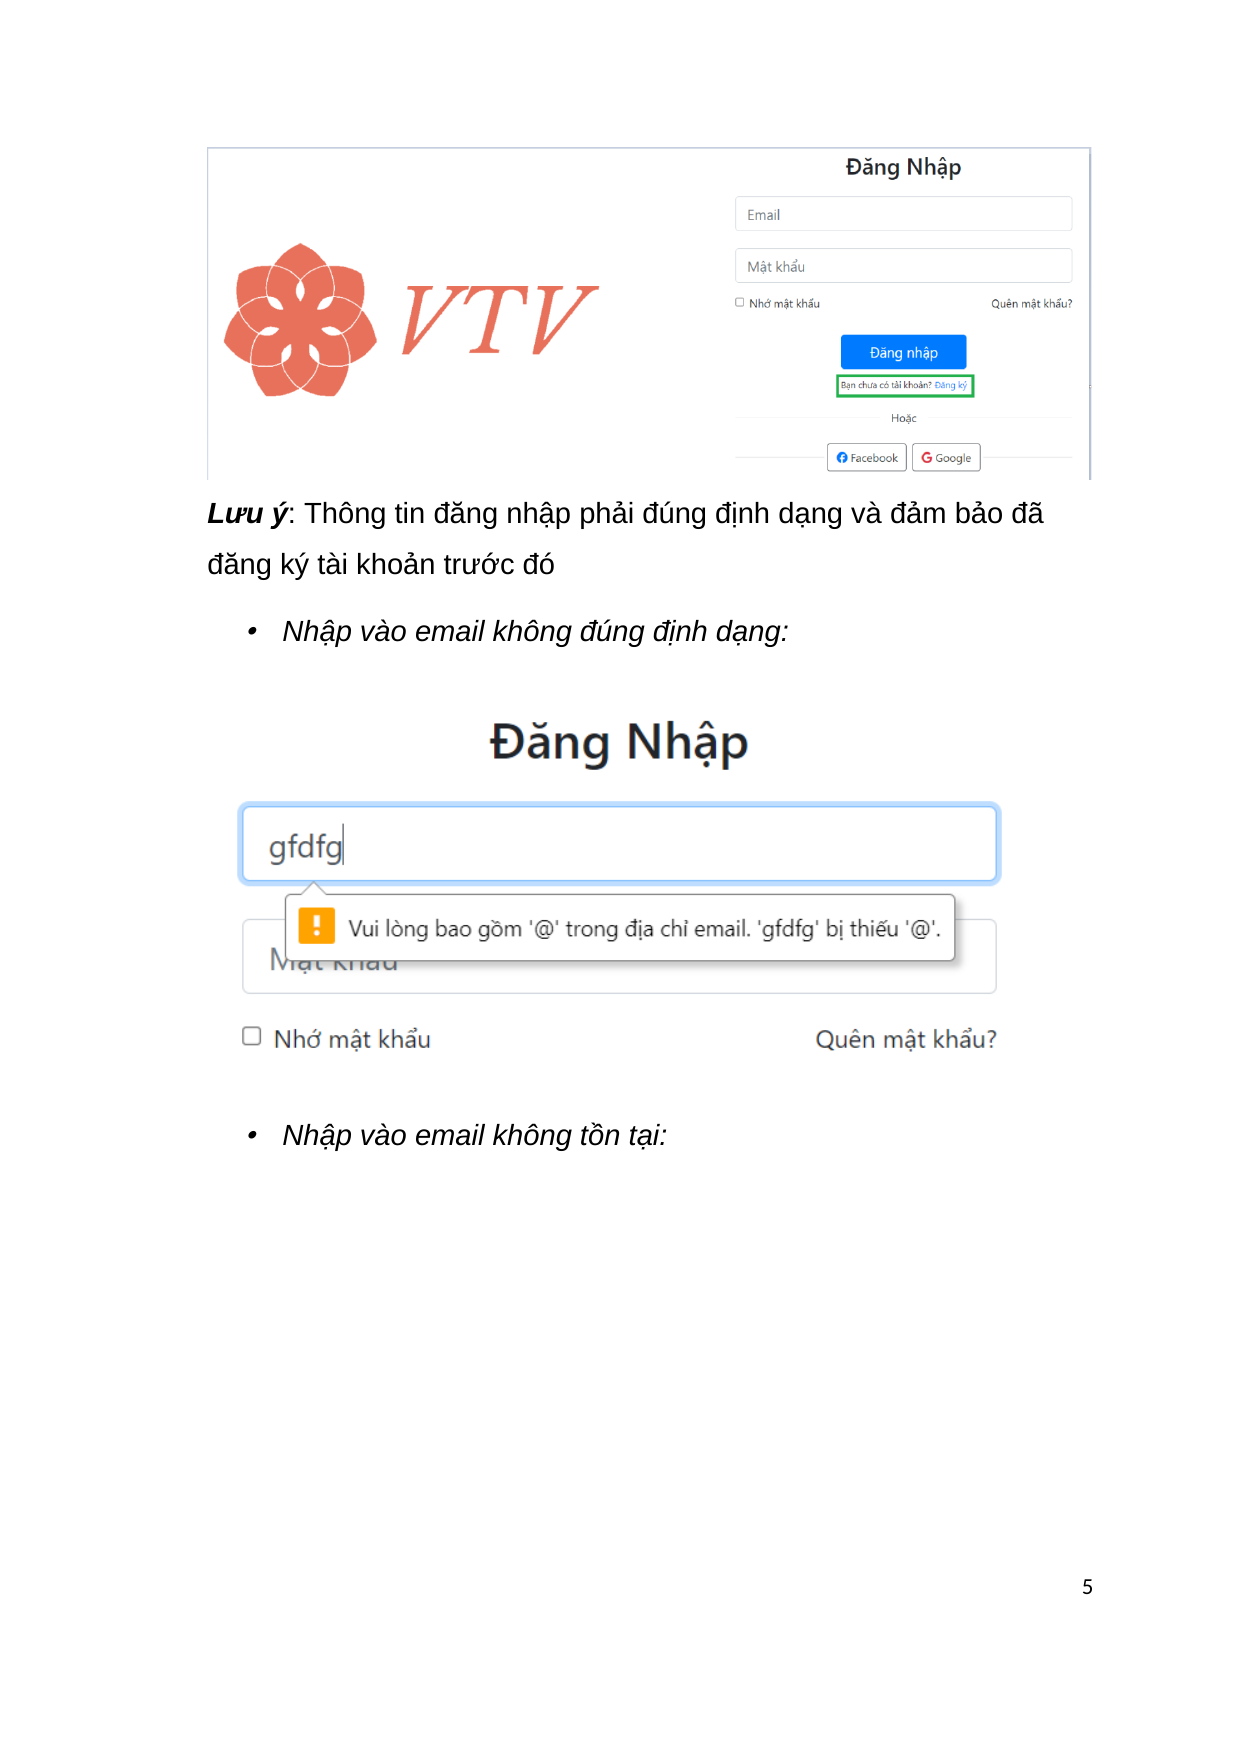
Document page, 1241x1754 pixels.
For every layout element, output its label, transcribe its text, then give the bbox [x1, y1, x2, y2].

list Nhập vào email không tồn tại: [244, 1118, 1093, 1152]
picture [207, 681, 1017, 1088]
picture [207, 147, 1092, 480]
list Nhập vào email không đúng định dạng: [244, 614, 1093, 648]
